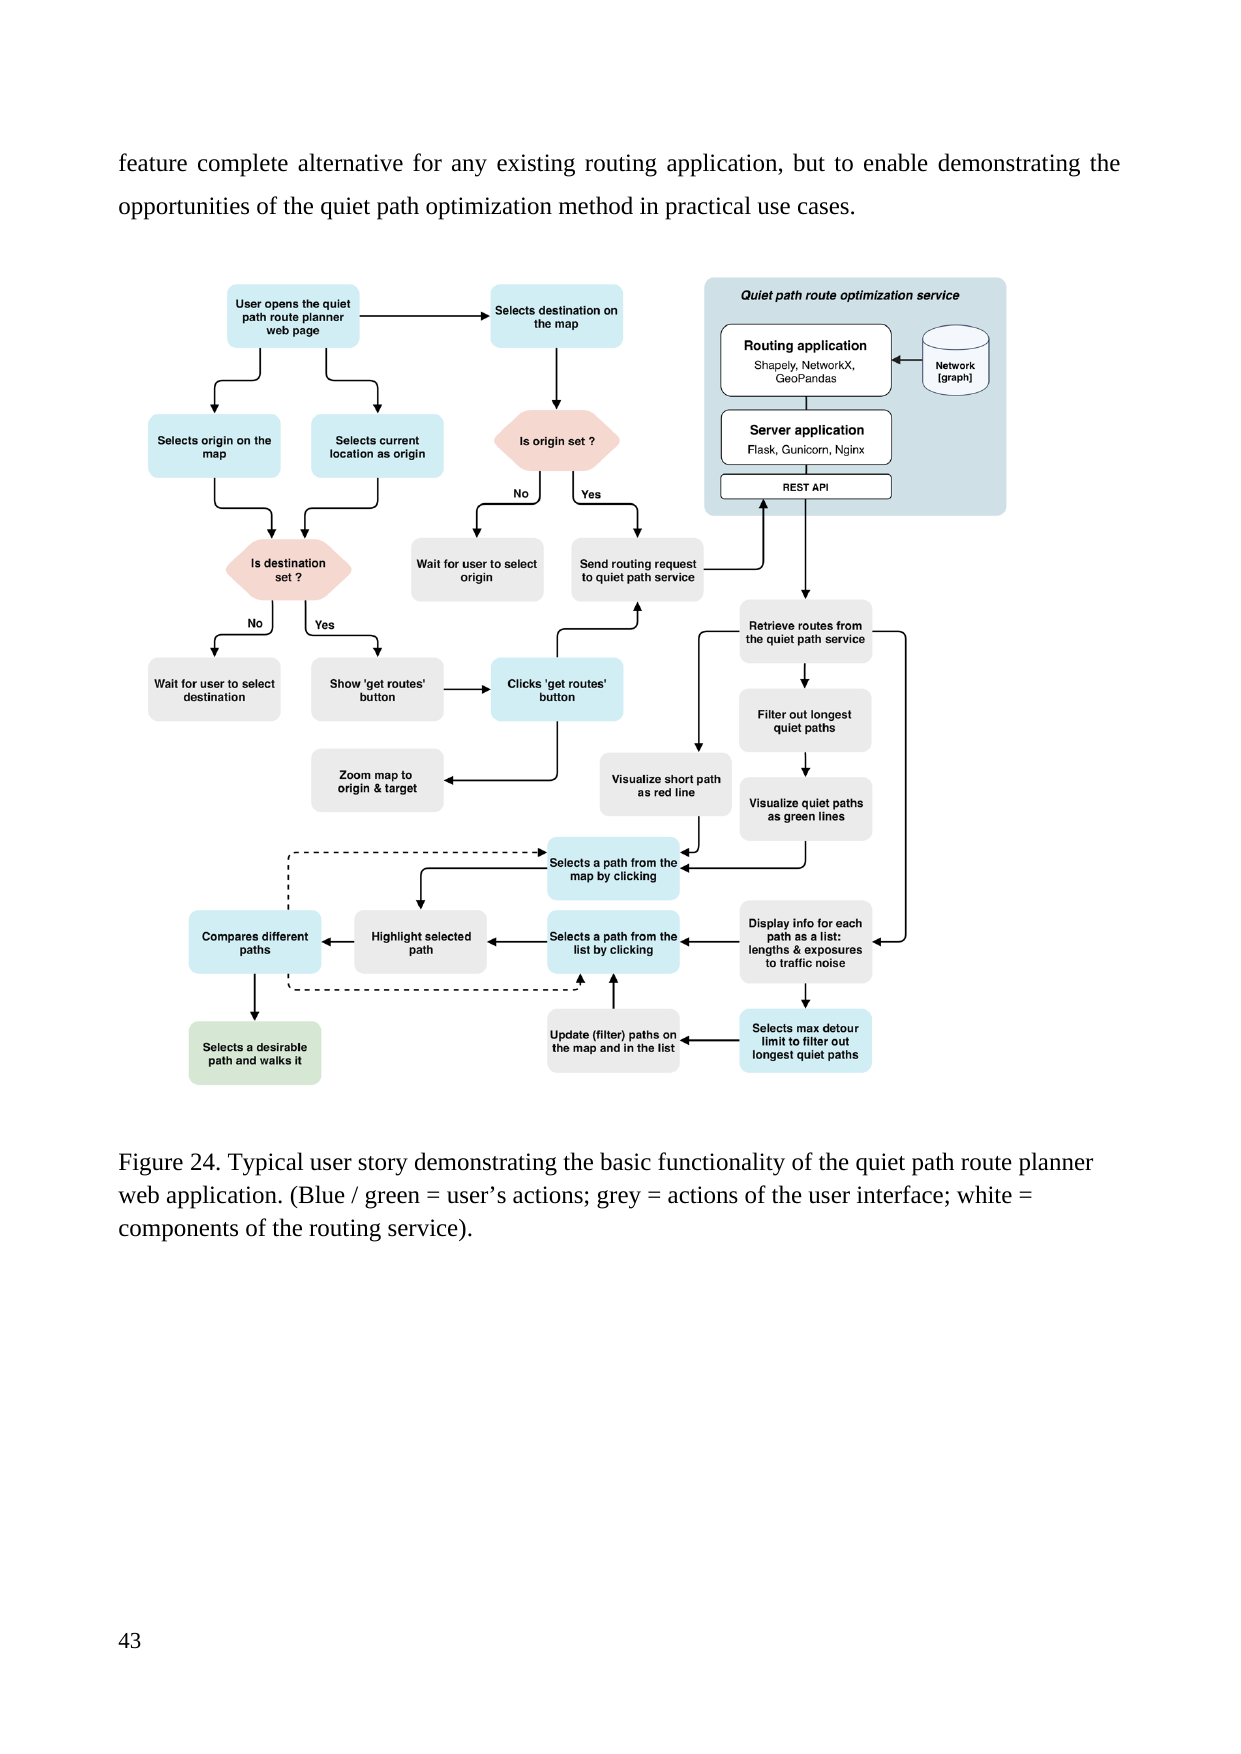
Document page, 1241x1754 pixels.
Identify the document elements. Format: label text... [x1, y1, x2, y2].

picture [118, 252, 1033, 1114]
text Figure 24. Typical user story demonstrating the basic functionality of the quiet path route planner web application. (Blue / green = user’s actions; grey = actions of the user interface; white = components of the routing service). [118, 1147, 1122, 1242]
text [118, 148, 1122, 219]
